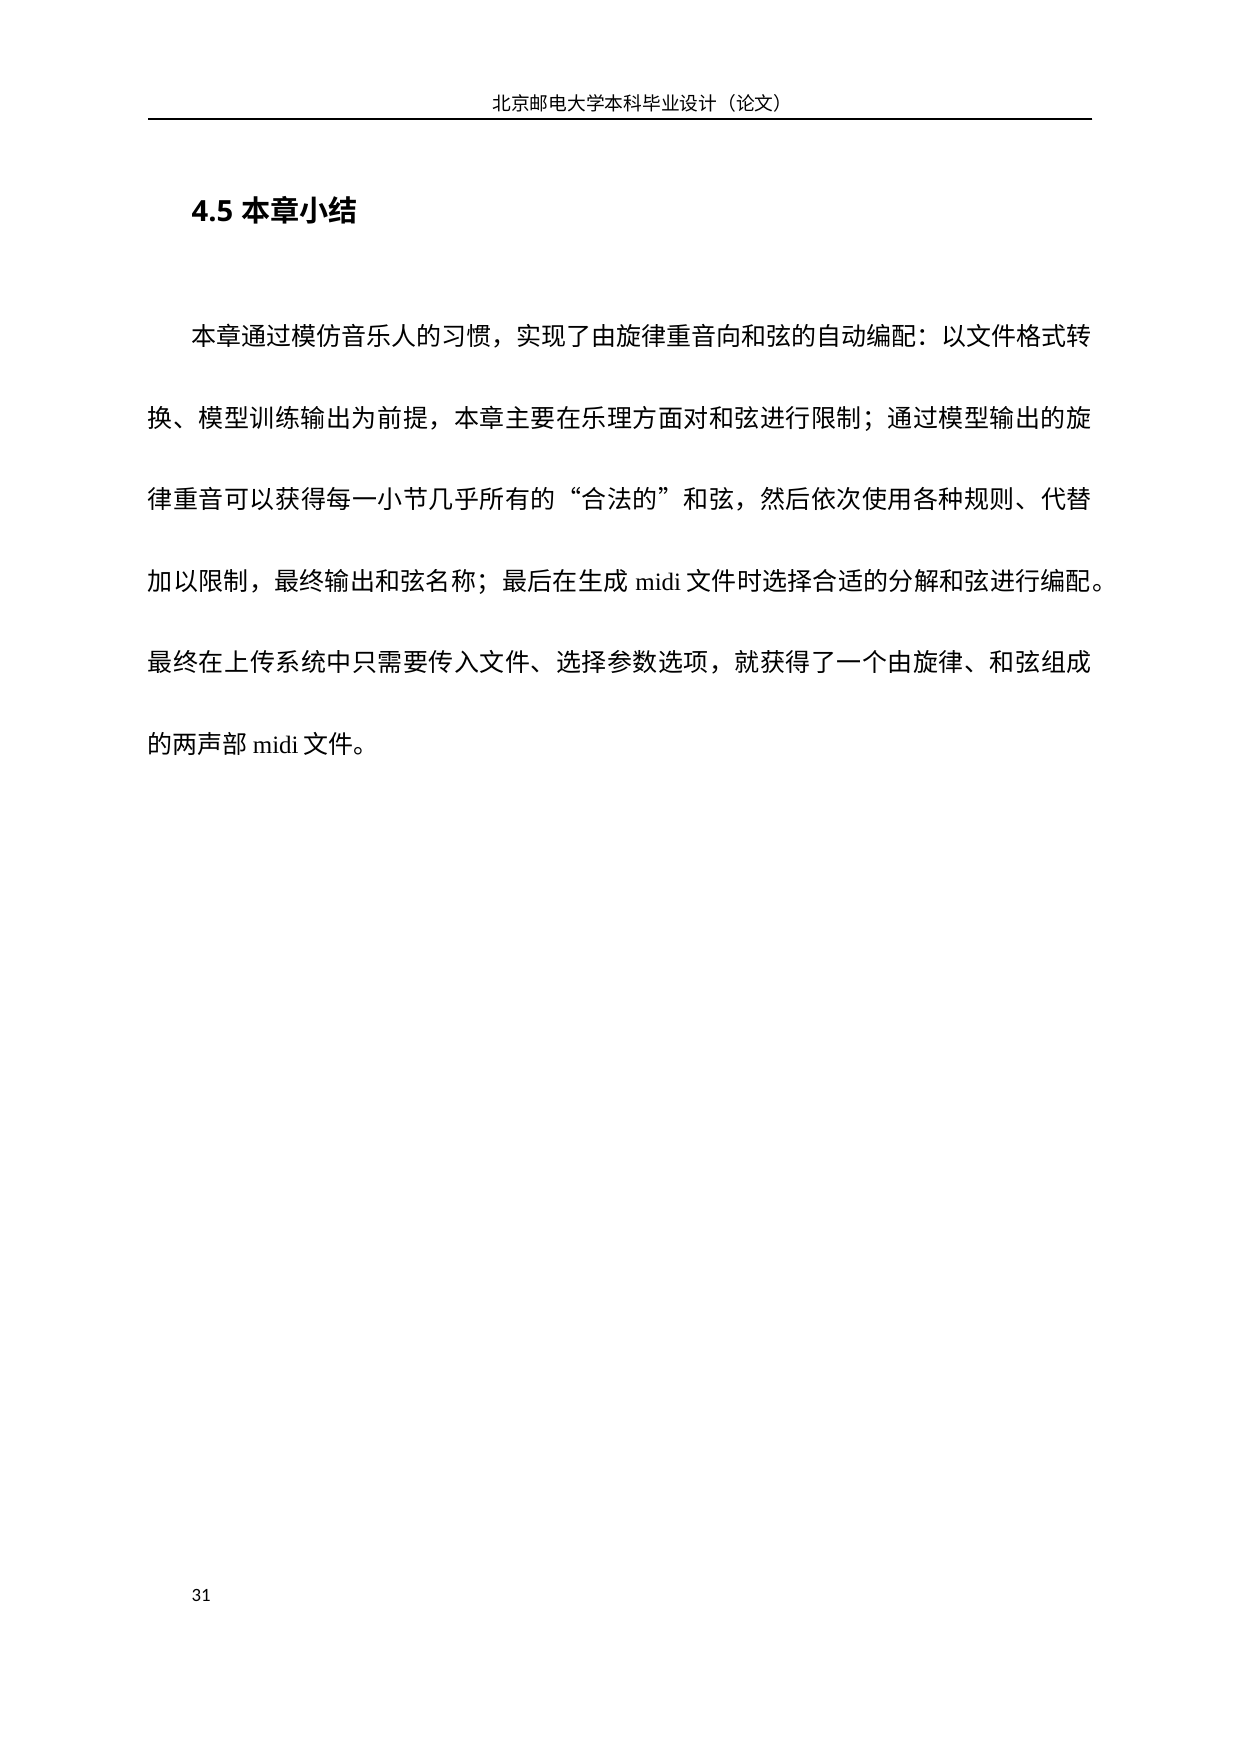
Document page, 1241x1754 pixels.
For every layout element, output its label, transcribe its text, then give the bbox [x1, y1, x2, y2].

text 本章通过模仿音乐人的习惯，实现了由旋律重音向和弦的自动编配：以文件格式转换、模型训练输出为前提，本章主要在乐理方面对和弦进行限制；通过模型输出的旋律重音可以获得每一小节几乎所有的“合法的”和弦，然后依次使用各种规则、代替加以限制，最终输出和弦名称；最后在生成midi文件时选择合适的分解和弦进行编配。最终在上传系统中只需要传入文件、选择参数选项，就获得了一个由旋律、和弦组成的两声部midi文件。 [148, 301, 1092, 776]
subtitle 4.5 本章小结 [148, 175, 1092, 243]
